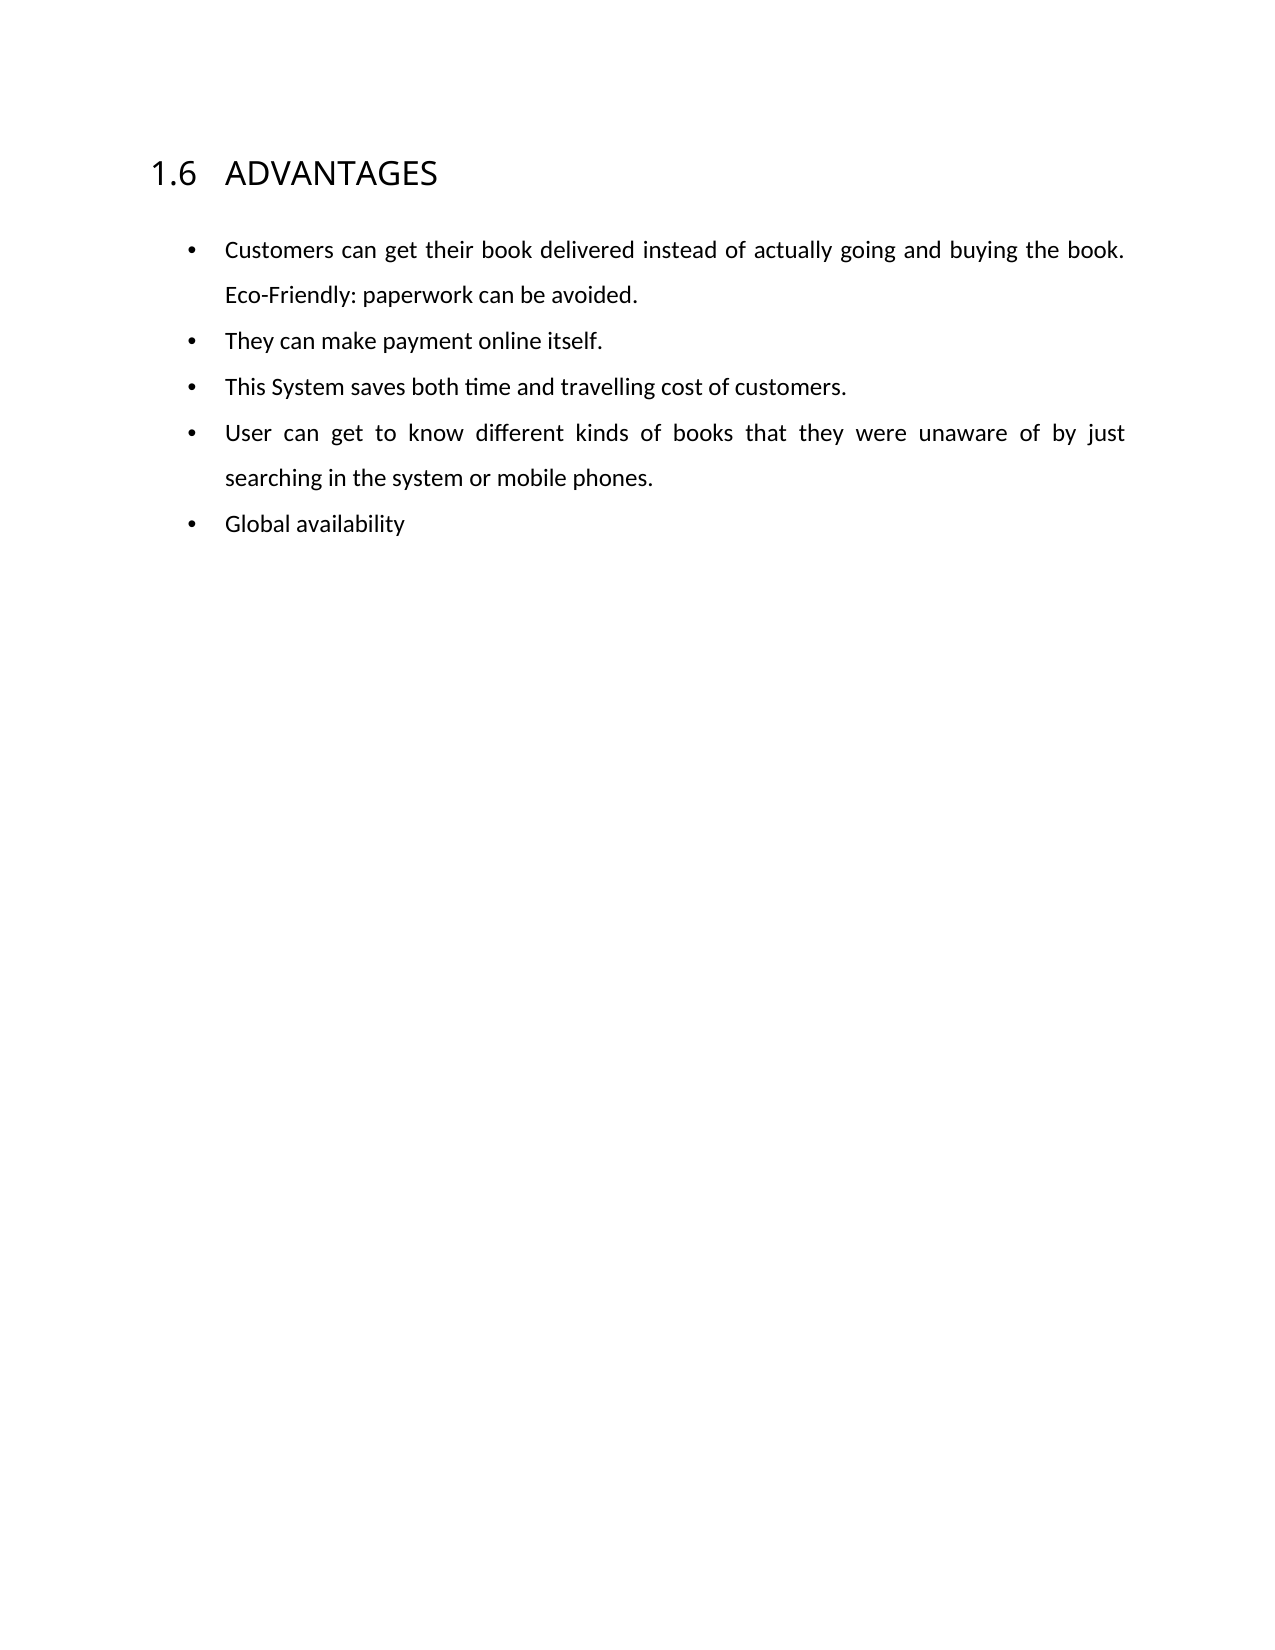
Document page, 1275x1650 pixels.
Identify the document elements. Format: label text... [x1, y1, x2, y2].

list User can get to know different kinds of books that they were unaware of by just searching in the system or mobile phones. [187, 417, 1127, 493]
subtitle 1.6 ADVANTAGES [150, 150, 1127, 195]
list Customers can get their book delivered instead of actually going and buying the book. Eco-Friendly: paperwork can be avoided. [187, 234, 1127, 310]
list They can make payment online itself. [187, 325, 1127, 356]
list This System saves both time and travelling cost of customers. [187, 371, 1127, 402]
list Global availability [187, 508, 1127, 539]
